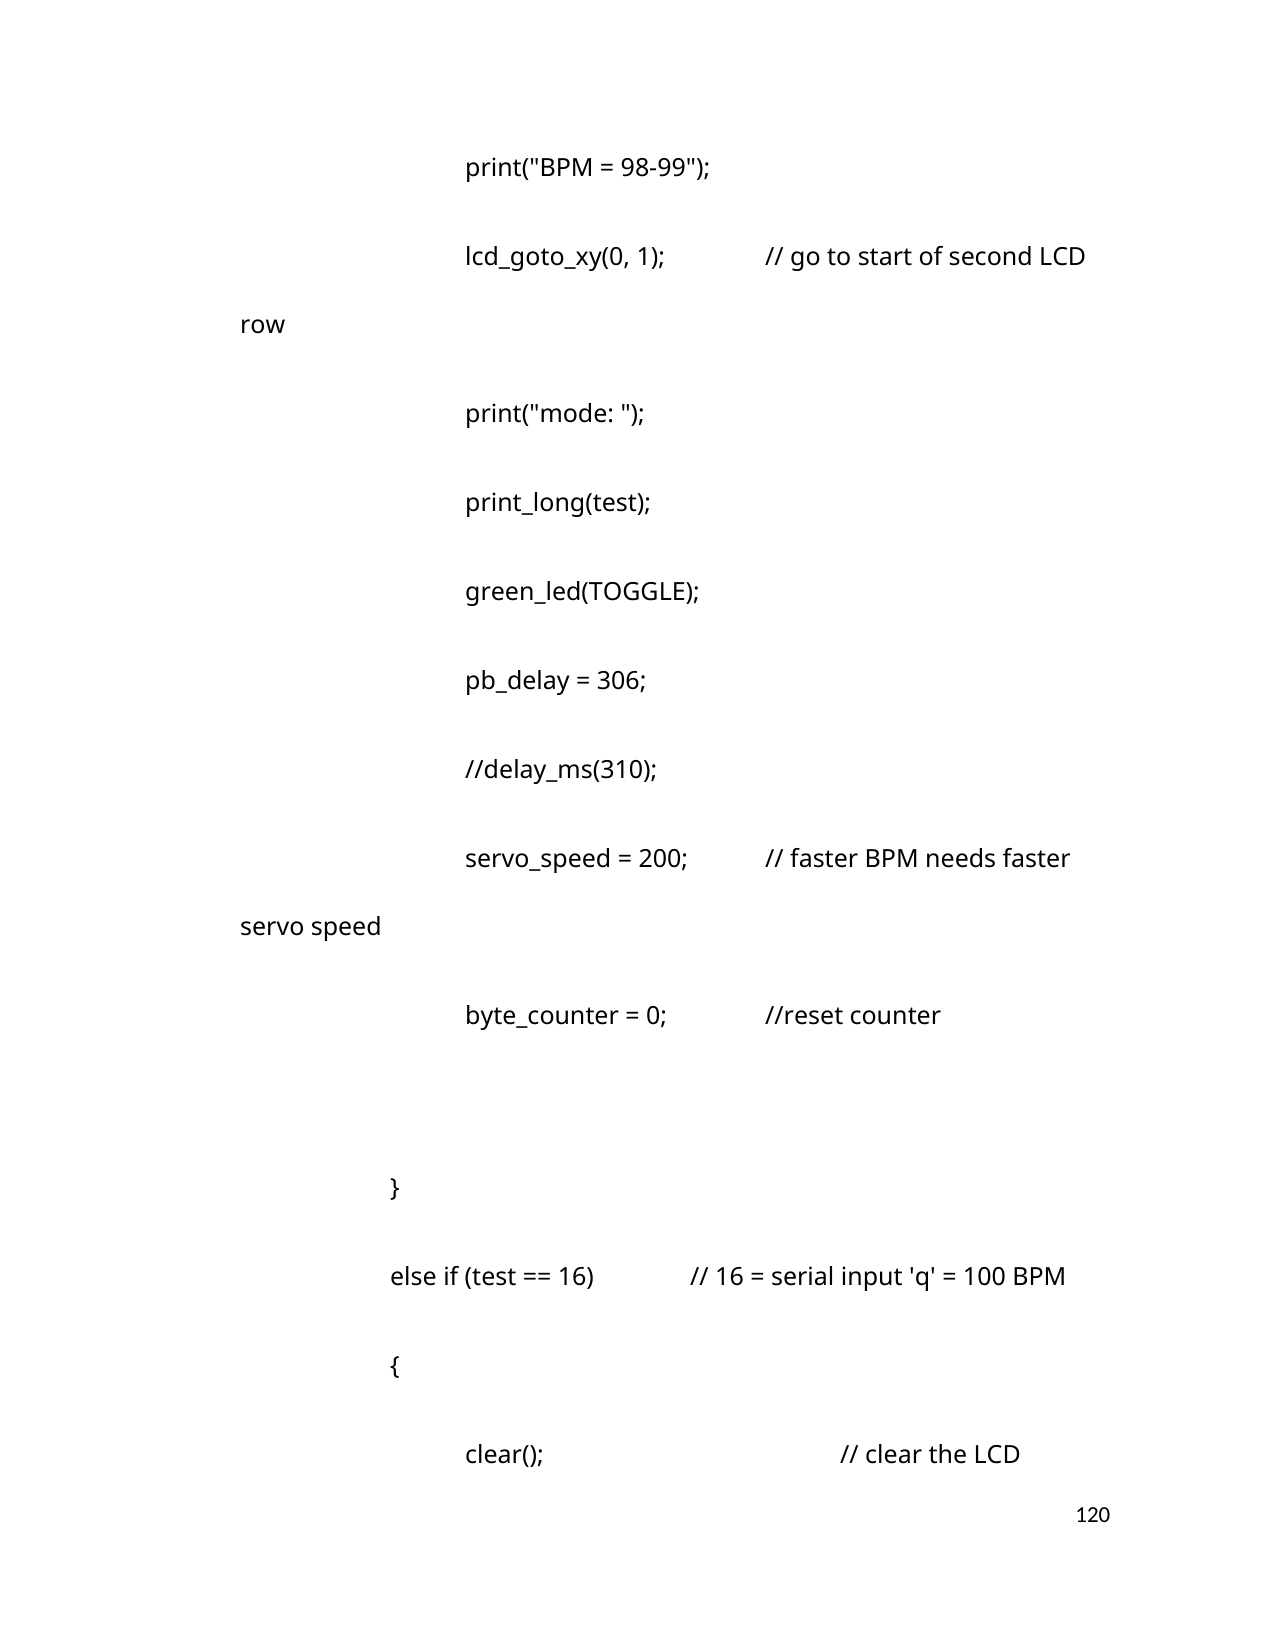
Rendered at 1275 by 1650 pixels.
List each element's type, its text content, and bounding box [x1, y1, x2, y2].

text clear(); // clear the LCD [240, 1437, 1110, 1471]
text //delay_ms(310); [240, 752, 1110, 786]
text lcd_goto_xy(0, 1); // go to start of second LCD row [240, 239, 1110, 341]
text { [240, 1348, 1110, 1382]
text print_long(test); [240, 485, 1110, 519]
text byte_counter = 0; //reset counter [240, 998, 1110, 1032]
text print("mode: "); [240, 396, 1110, 430]
text } [240, 1170, 1110, 1204]
text print("BPM = 98-99"); [240, 150, 1110, 184]
text pb_delay = 306; [240, 663, 1110, 697]
text green_led(TOGGLE); [240, 574, 1110, 608]
text else if (test == 16) // 16 = serial input 'q' = 100 BPM [240, 1259, 1110, 1293]
text servo_speed = 200; // faster BPM needs faster servo speed [240, 841, 1110, 943]
